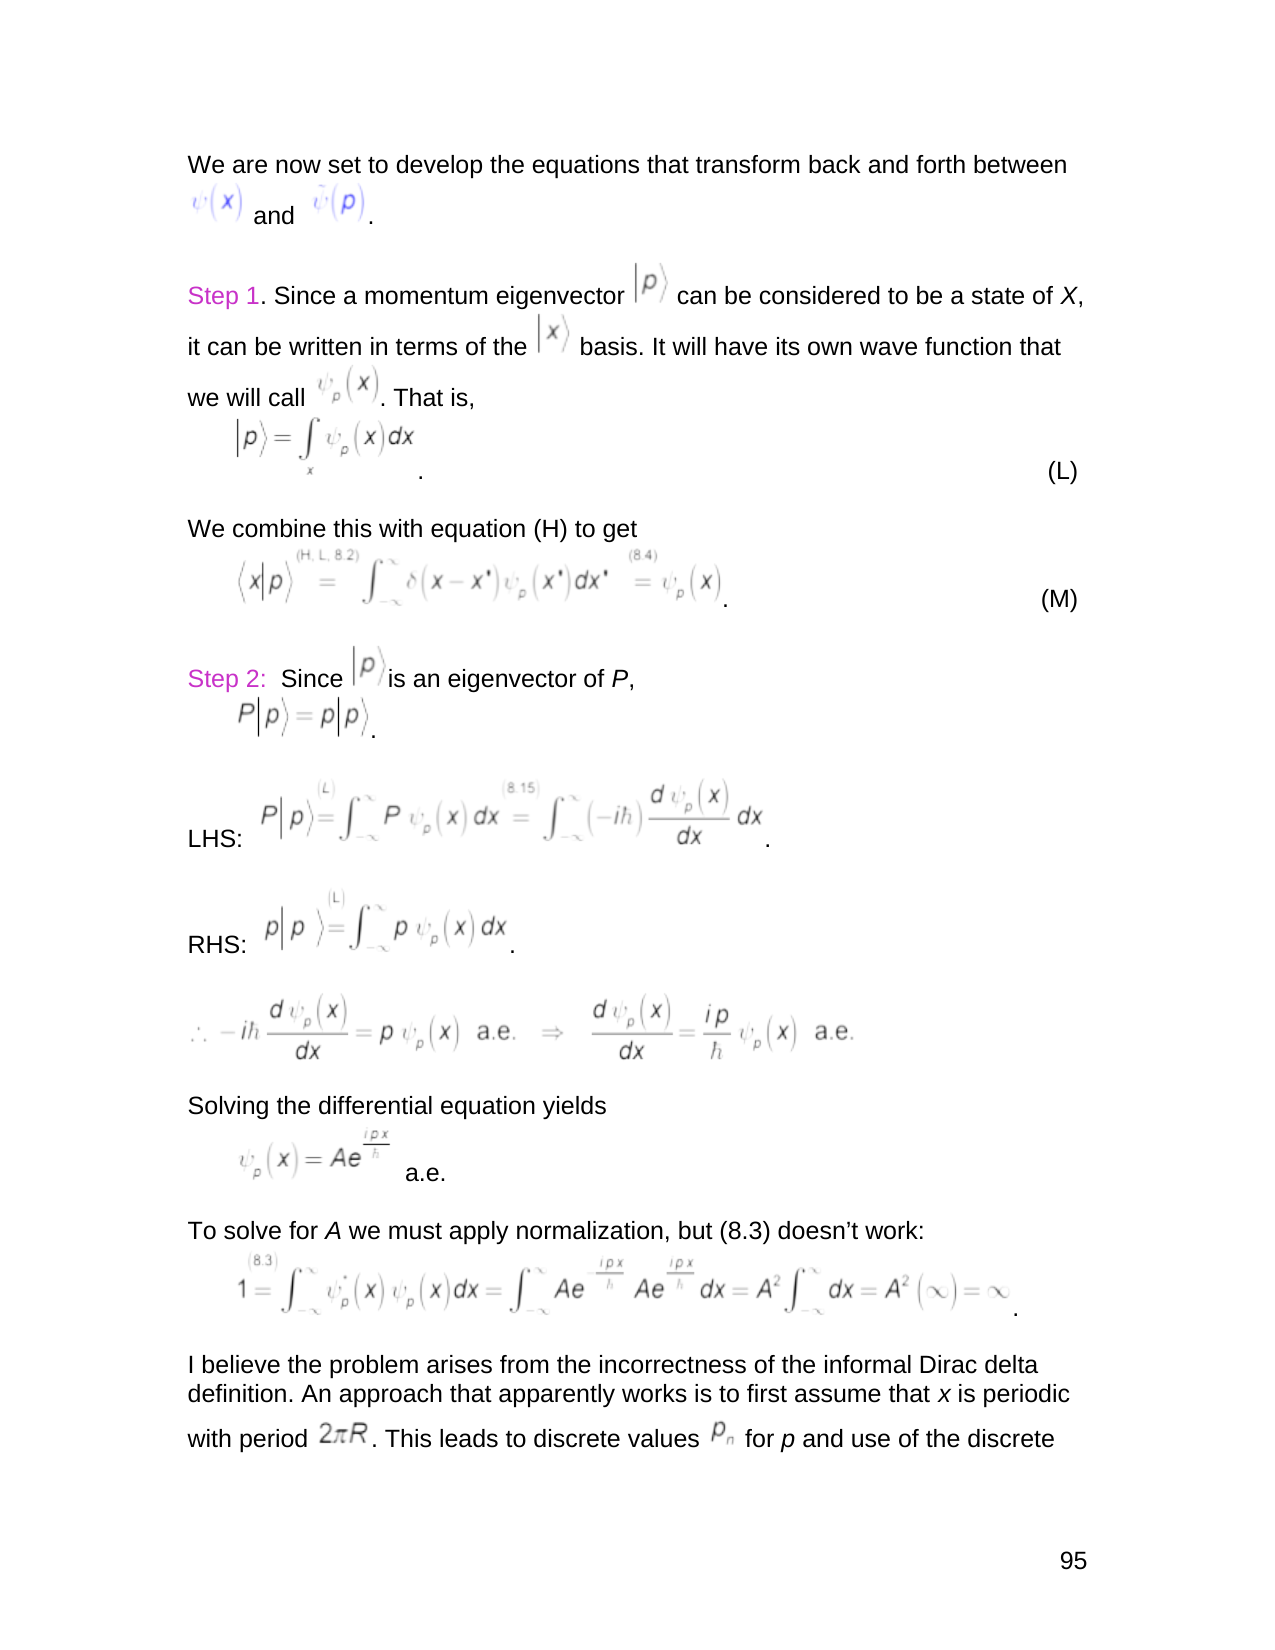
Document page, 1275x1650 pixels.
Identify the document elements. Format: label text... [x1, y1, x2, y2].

text To solve for A we must apply normalization, but (8.3) doesn’t work: [187, 1216, 1087, 1244]
text Solving the differential equation yields [187, 1091, 1087, 1120]
text We are now set to develop the equations that transform back and forth between and . [187, 150, 1087, 230]
text Step 2: Since is an eigenvector of P, [187, 642, 1087, 693]
text . [187, 1244, 1087, 1322]
text RHS: . [187, 881, 1087, 958]
text a.e. [187, 1120, 1087, 1187]
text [187, 1350, 1087, 1452]
text . (L) [187, 411, 1087, 485]
text Step 1. Since a momentum eigenvector can be considered to be a state of X, it can be written in terms of the basis. It will have its own wave function that we will call . That is, [187, 258, 1087, 411]
text LHS: . [187, 772, 1087, 853]
text . (M) [187, 542, 1087, 613]
text . [187, 693, 1087, 744]
text We combine this with equation (H) to get [187, 514, 1087, 542]
